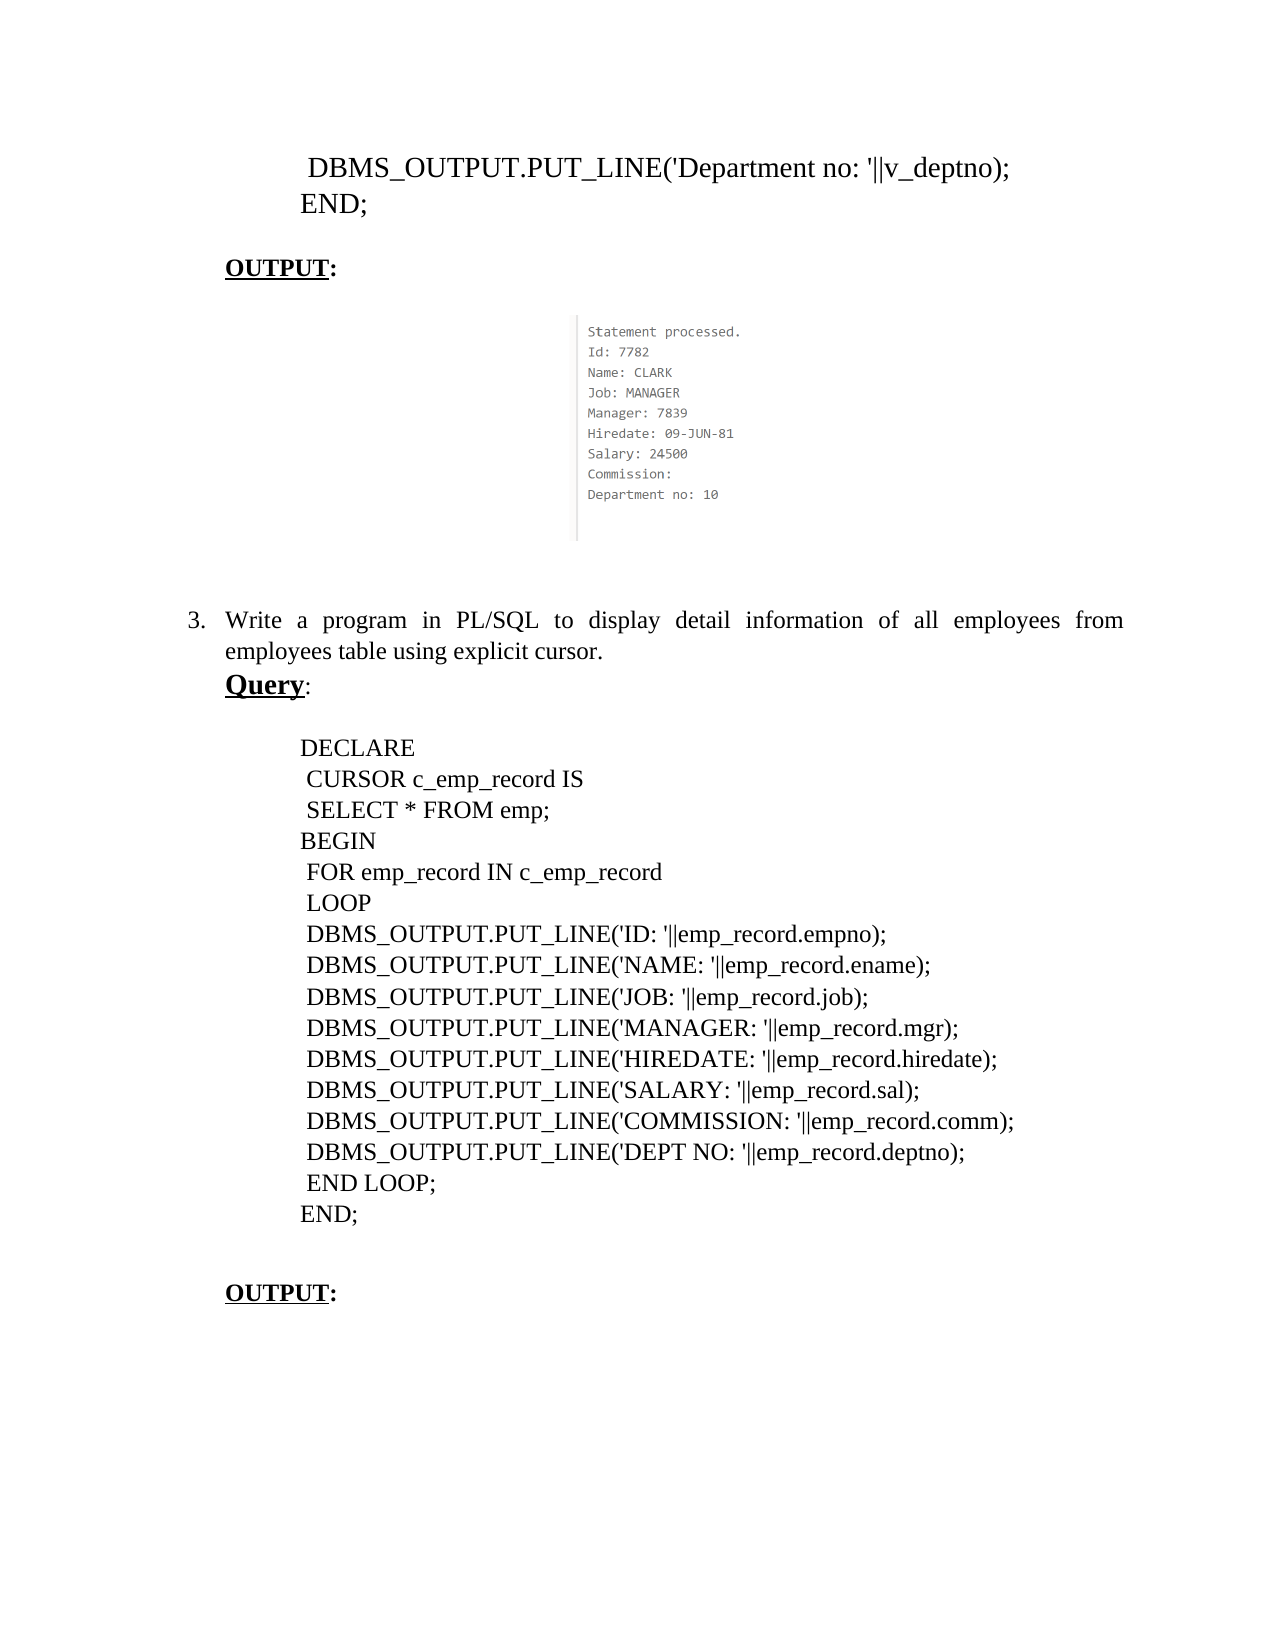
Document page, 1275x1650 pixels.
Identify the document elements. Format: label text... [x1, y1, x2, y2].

list DBMS_OUTPUT.PUT_LINE('JOB: '||emp_record.job); [300, 982, 1125, 1010]
list DECLARE [300, 733, 1125, 762]
list SELECT * FROM emp; [300, 795, 1125, 824]
list DBMS_OUTPUT.PUT_LINE('COMMISSION: '||emp_record.comm); [300, 1106, 1125, 1134]
list DBMS_OUTPUT.PUT_LINE('HIREDATE: '||emp_record.hiredate); [300, 1044, 1125, 1072]
list END LOOP; [300, 1168, 1125, 1197]
list OUTPUT: [225, 253, 1125, 282]
list Query: [225, 667, 1125, 700]
picture [569, 315, 781, 541]
list DBMS_OUTPUT.PUT_LINE('SALARY: '||emp_record.sal); [300, 1075, 1125, 1103]
list DBMS_OUTPUT.PUT_LINE('DEPT NO: '||emp_record.deptno); [300, 1137, 1125, 1166]
list END; [300, 1199, 1125, 1228]
list END; [225, 186, 1125, 220]
list DBMS_OUTPUT.PUT_LINE('ID: '||emp_record.empno); [300, 919, 1125, 948]
list DBMS_OUTPUT.PUT_LINE('Department no: '||v_deptno); [225, 150, 1125, 183]
text OUTPUT: [187, 1278, 1125, 1306]
list BEGIN [300, 826, 1125, 855]
list LOOP [300, 888, 1125, 917]
list DBMS_OUTPUT.PUT_LINE('NAME: '||emp_record.ename); [300, 951, 1125, 979]
list FOR emp_record IN c_emp_record [300, 857, 1125, 886]
list CURSOR c_emp_record IS [300, 764, 1125, 793]
list DBMS_OUTPUT.PUT_LINE('MANAGER: '||emp_record.mgr); [300, 1013, 1125, 1041]
list Write a program in PL/SQL to display detail information of all employees from employees table using explicit cursor. [187, 605, 1125, 664]
